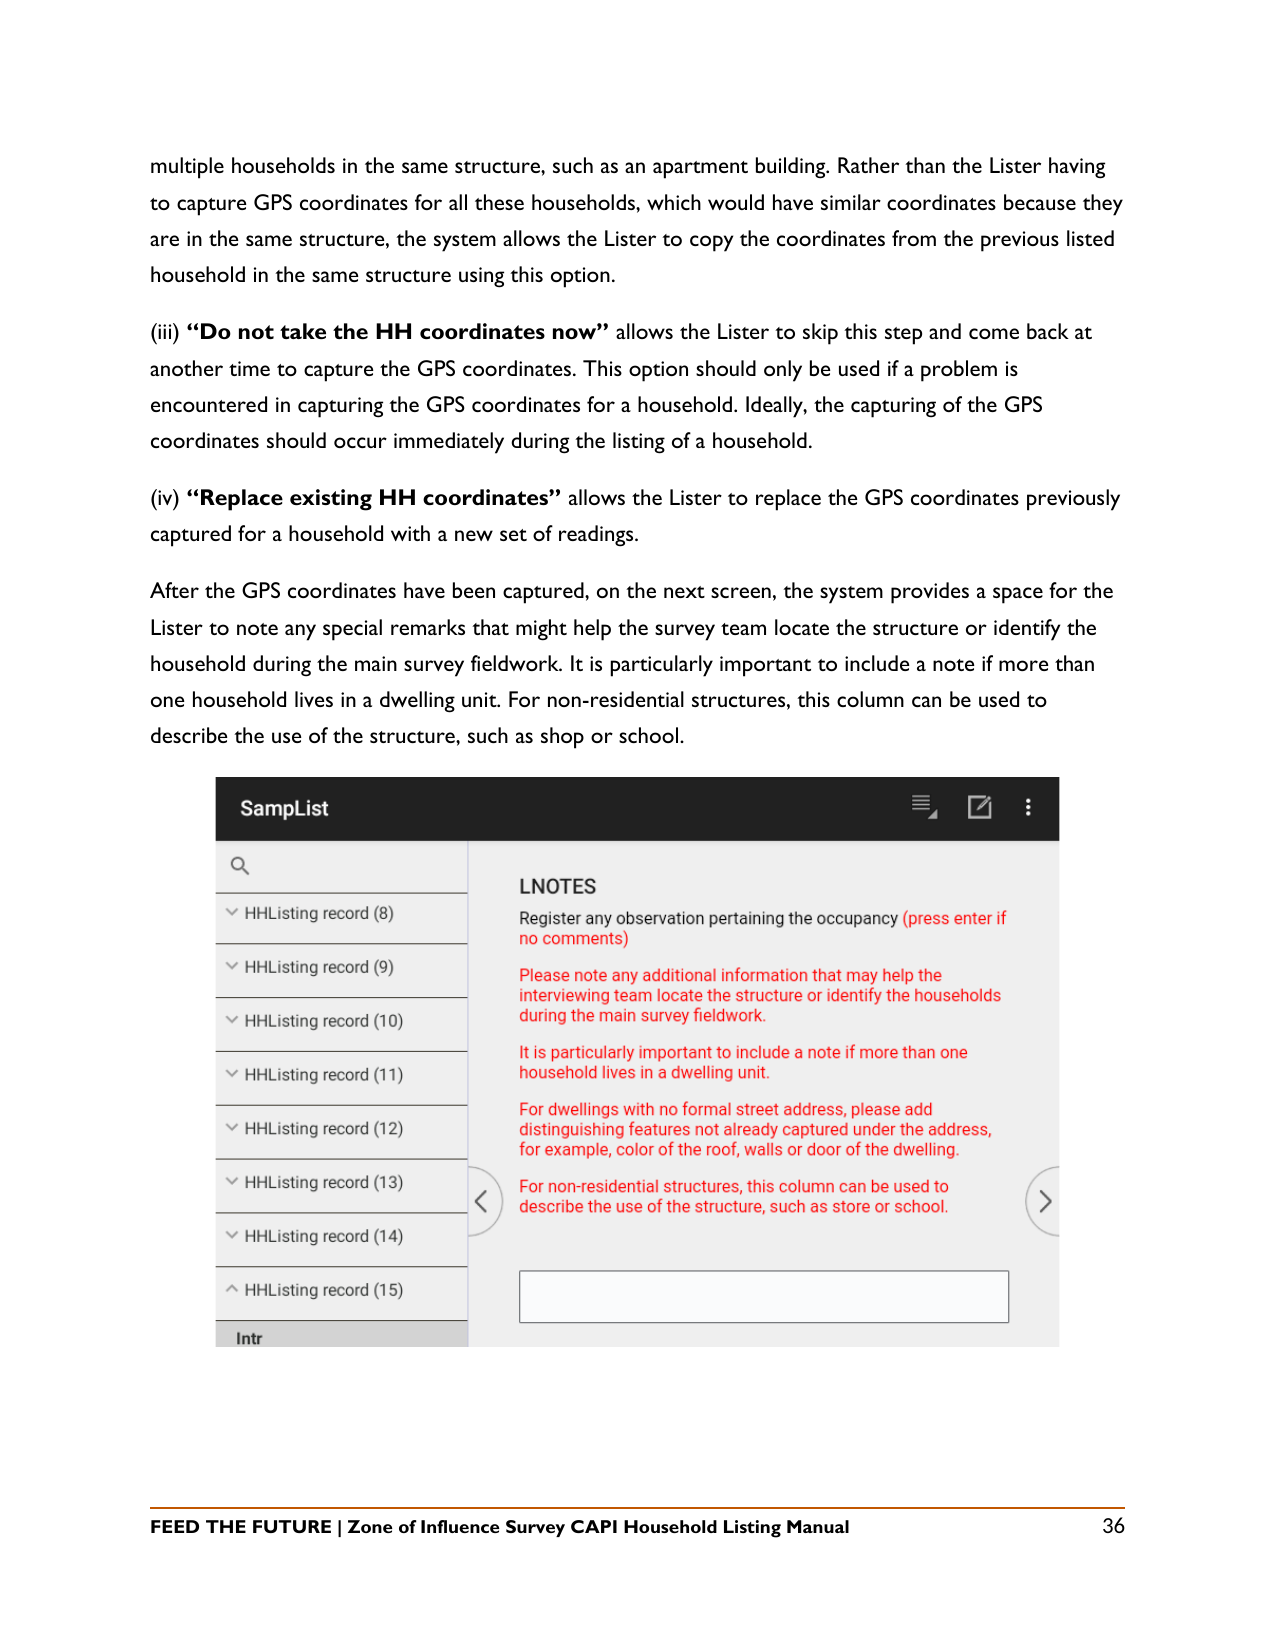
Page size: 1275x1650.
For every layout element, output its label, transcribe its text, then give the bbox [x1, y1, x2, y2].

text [150, 150, 1125, 290]
picture [215, 777, 1060, 1347]
text After the GPS coordinates have been captured, on the next screen, the system provides a space for the Lister to note any special remarks that might help the survey team locate the structure or identify the household during the main survey fieldwork. It is particularly important to include a note if more than one household lives in a dwelling unit. For non-residential structures, this column can be used to describe the use of the structure, such as shop or school. [150, 575, 1125, 752]
text (iv) “Replace existing HH coordinates” allows the Lister to replace the GPS coordinates previously captured for a household with a new set of readings. [150, 482, 1125, 549]
text (iii) “Do not take the HH coordinates now” allows the Lister to skip this step and come back at another time to capture the GPS coordinates. This option should only be used if a problem is encountered in capturing the GPS coordinates for a household. Ideally, the capturing of the GPS coordinates should occur immediately during the listing of a household. [150, 316, 1125, 456]
